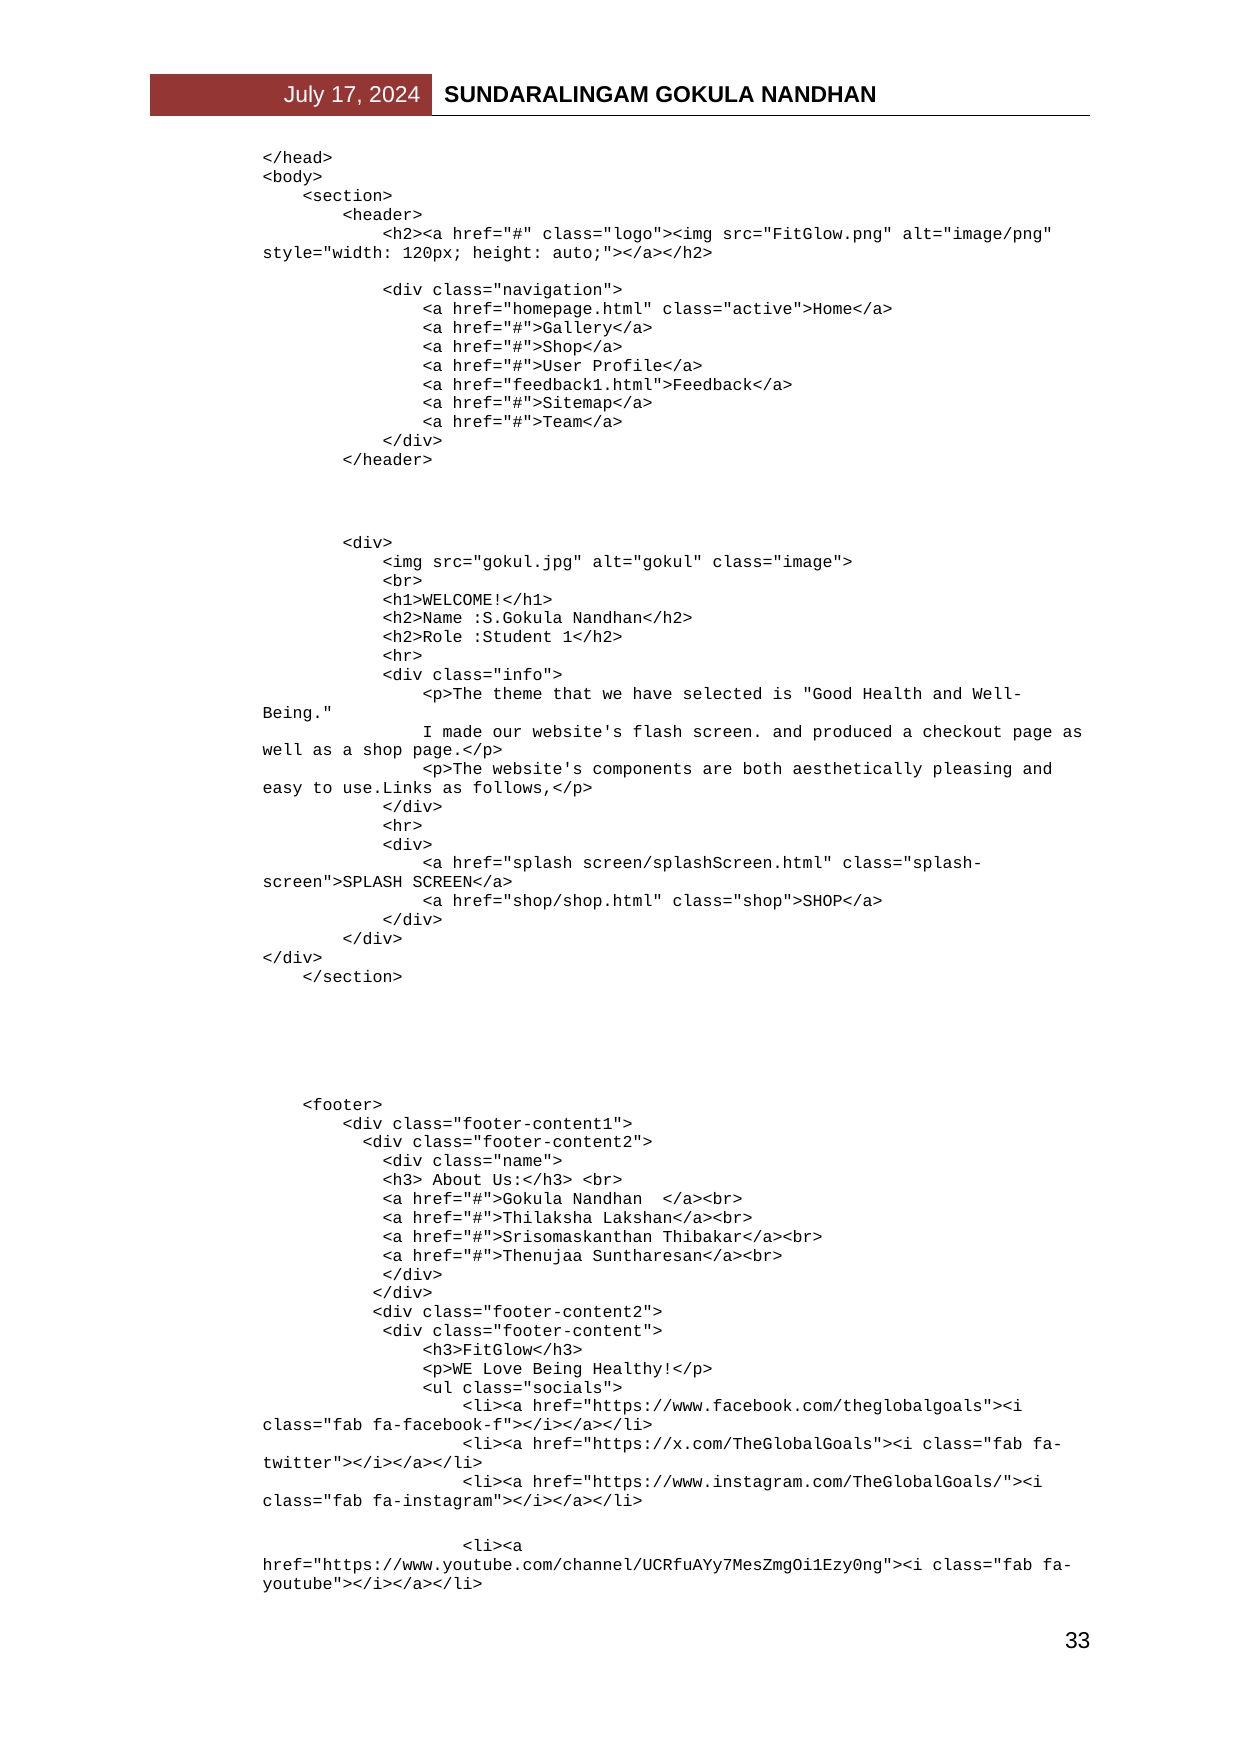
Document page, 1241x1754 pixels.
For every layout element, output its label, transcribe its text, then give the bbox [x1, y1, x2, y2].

text <li><a href="https://www.instagram.com/TheGlobalGoals/"><i class="fab fa-instagram"></i></a></li> [262, 1473, 1090, 1511]
text <p>The website's components are both aesthetically pleasing and easy to use.Links as follows,</p> [262, 761, 1090, 798]
text </div> [262, 433, 1090, 452]
text <div class="footer-content"> [262, 1323, 1090, 1341]
text <ul class="socials"> [262, 1379, 1090, 1398]
text </div> [262, 798, 1090, 817]
text </head> [262, 150, 1090, 169]
text <p>WE Love Being Healthy!</p> [262, 1360, 1090, 1379]
text <div class="footer-content1"> [262, 1115, 1090, 1134]
text <a href="#">User Profile</a> [262, 357, 1090, 376]
text <li><a href="https://www.youtube.com/channel/UCRfuAYy7MesZmgOi1Ezy0ng"><i class="fab fa-youtube"></i></a></li> [262, 1537, 1090, 1594]
text <h3>FitGlow</h3> [262, 1341, 1090, 1360]
text <div class="footer-content2"> [262, 1304, 1090, 1323]
text <div class="navigation"> [262, 282, 1090, 301]
text <p>The theme that we have selected is "Good Health and Well-Being." [262, 685, 1090, 723]
text </div> [262, 912, 1090, 931]
text </div> [262, 1266, 1090, 1285]
text <a href="homepage.html" class="active">Home</a> [262, 301, 1090, 320]
text </div> [262, 931, 1090, 949]
text <a href="splash screen/splashScreen.html" class="splash-screen">SPLASH SCREEN</a> [262, 855, 1090, 893]
text <h2>Name :S.Gokula Nandhan</h2> [262, 610, 1090, 629]
text <a href="#">Srisomaskanthan Thibakar</a><br> [262, 1228, 1090, 1247]
text <h3> About Us:</h3> <br> [262, 1172, 1090, 1191]
text </div> [262, 1285, 1090, 1304]
text <a href="#">Thenujaa Suntharesan</a><br> [262, 1247, 1090, 1266]
text <a href="#">Shop</a> [262, 338, 1090, 357]
text <div class="info"> [262, 667, 1090, 685]
text <li><a href="https://www.facebook.com/theglobalgoals"><i class="fab fa-facebook-f"></i></a></li> [262, 1398, 1090, 1436]
text <li><a href="https://x.com/TheGlobalGoals"><i class="fab fa-twitter"></i></a></li> [262, 1436, 1090, 1473]
text <h2><a href="#" class="logo"><img src="FitGlow.png" alt="image/png" style="width: 120px; height: auto;"></a></h2> [262, 225, 1090, 263]
text <div class="footer-content2"> [262, 1134, 1090, 1153]
text <a href="#">Thilaksha Lakshan</a><br> [262, 1209, 1090, 1228]
text <div> [262, 836, 1090, 855]
text <h2>Role :Student 1</h2> [262, 629, 1090, 648]
text <a href="shop/shop.html" class="shop">SHOP</a> [262, 893, 1090, 912]
text </header> [262, 452, 1090, 471]
text <div> [262, 534, 1090, 553]
text </section> [262, 968, 1090, 987]
text <a href="feedback1.html">Feedback</a> [262, 376, 1090, 395]
text <img src="gokul.jpg" alt="gokul" class="image"> [262, 553, 1090, 572]
text <h1>WELCOME!</h1> [262, 591, 1090, 610]
text <footer> [262, 1096, 1090, 1115]
text <a href="#">Gokula Nandhan </a><br> [262, 1191, 1090, 1209]
text <header> [262, 207, 1090, 225]
text </div> [262, 949, 1090, 968]
text <a href="#">Sitemap</a> [262, 395, 1090, 414]
text <hr> [262, 817, 1090, 836]
text <body> [262, 169, 1090, 188]
text I made our website's flash screen. and produced a checkout page as well as a shop page.</p> [262, 723, 1090, 761]
text <br> [262, 572, 1090, 591]
text <hr> [262, 648, 1090, 667]
text <a href="#">Team</a> [262, 414, 1090, 433]
text <section> [262, 188, 1090, 207]
text <div class="name"> [262, 1153, 1090, 1172]
text <a href="#">Gallery</a> [262, 320, 1090, 338]
